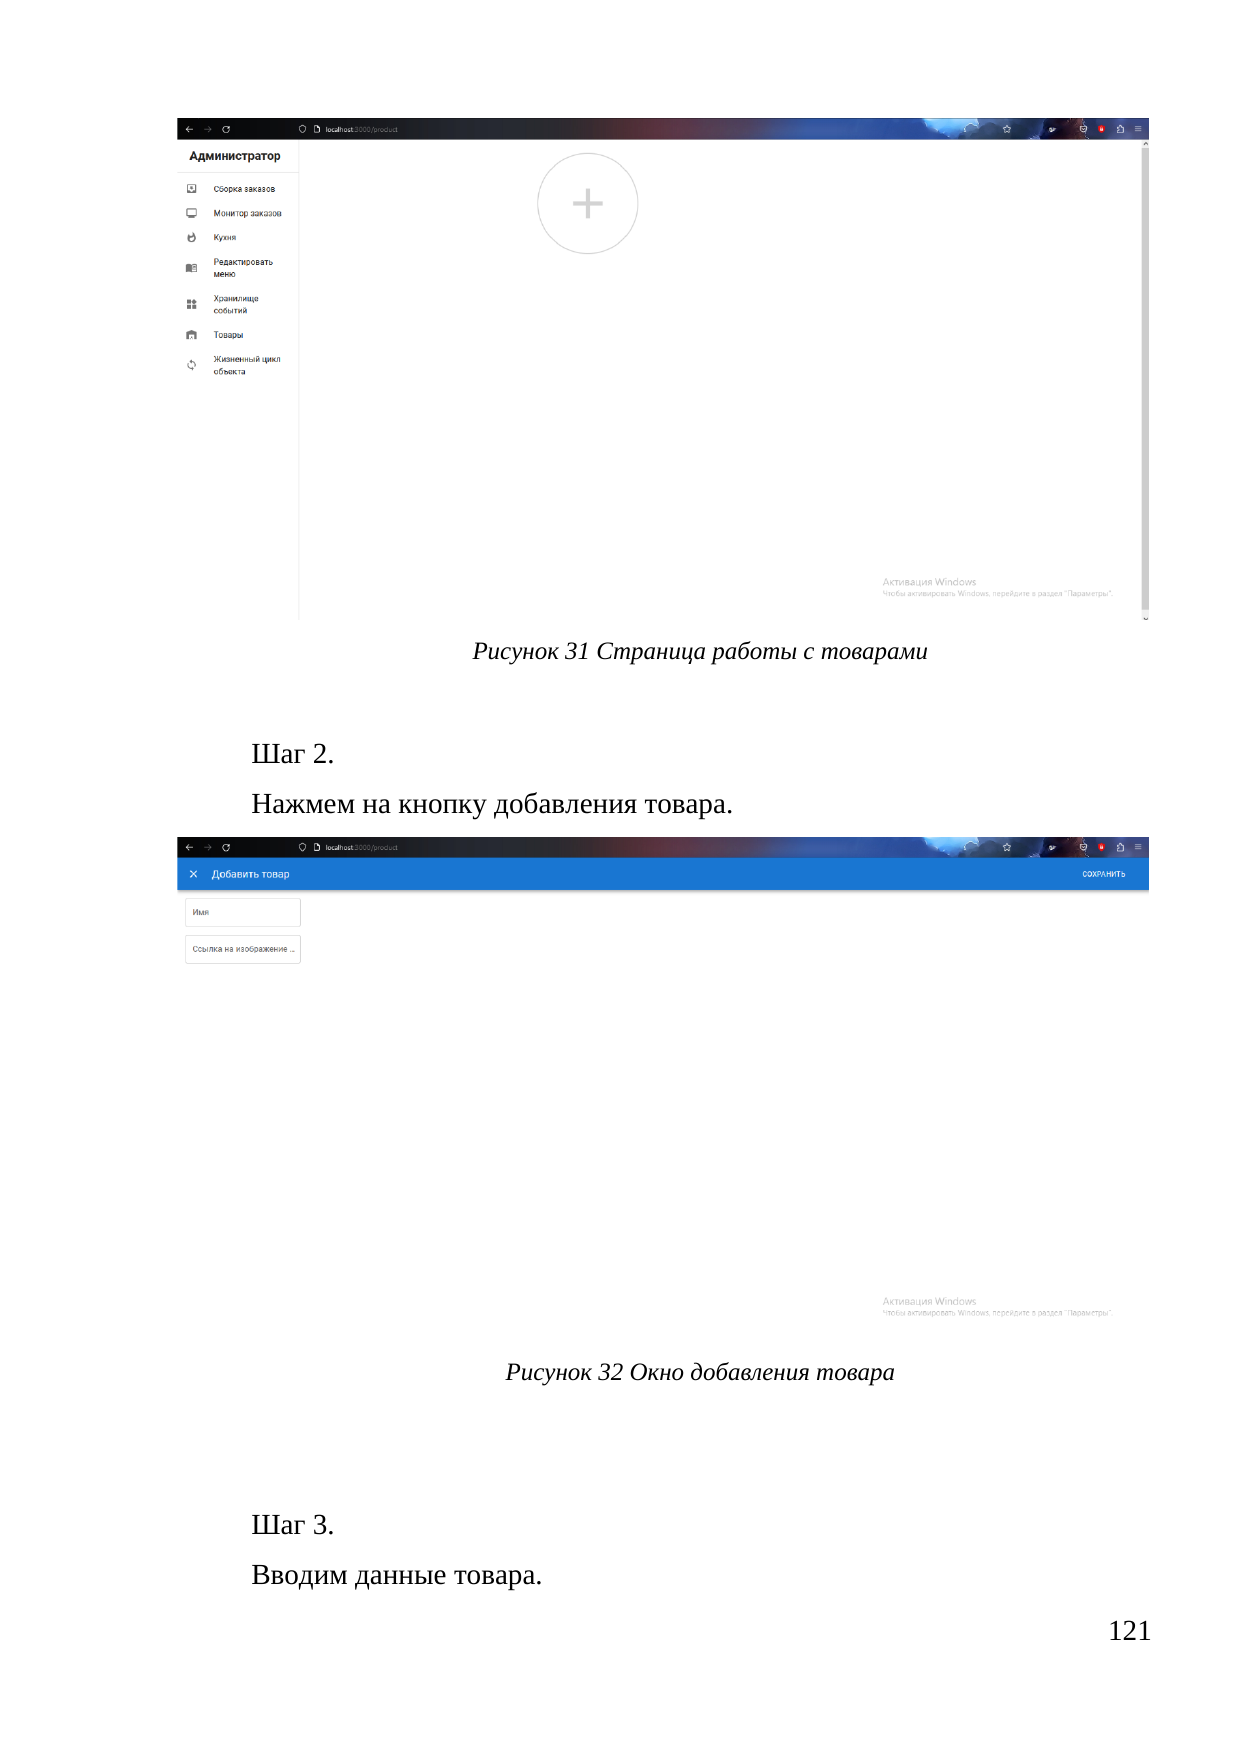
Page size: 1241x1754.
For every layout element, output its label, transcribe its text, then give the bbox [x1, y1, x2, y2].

text Шаг 3. [177, 1507, 1152, 1541]
text Нажмем на кнопку добавления товара. [177, 787, 1152, 820]
picture [177, 837, 1149, 1341]
text Вводим данные товара. [177, 1557, 1152, 1591]
text Рисунок 31 Страница работы с товарами [177, 636, 1152, 665]
text Шаг 2. [177, 736, 1152, 770]
text Рисунок 32 Окно добавления товара [177, 1357, 1152, 1386]
picture [177, 118, 1149, 620]
